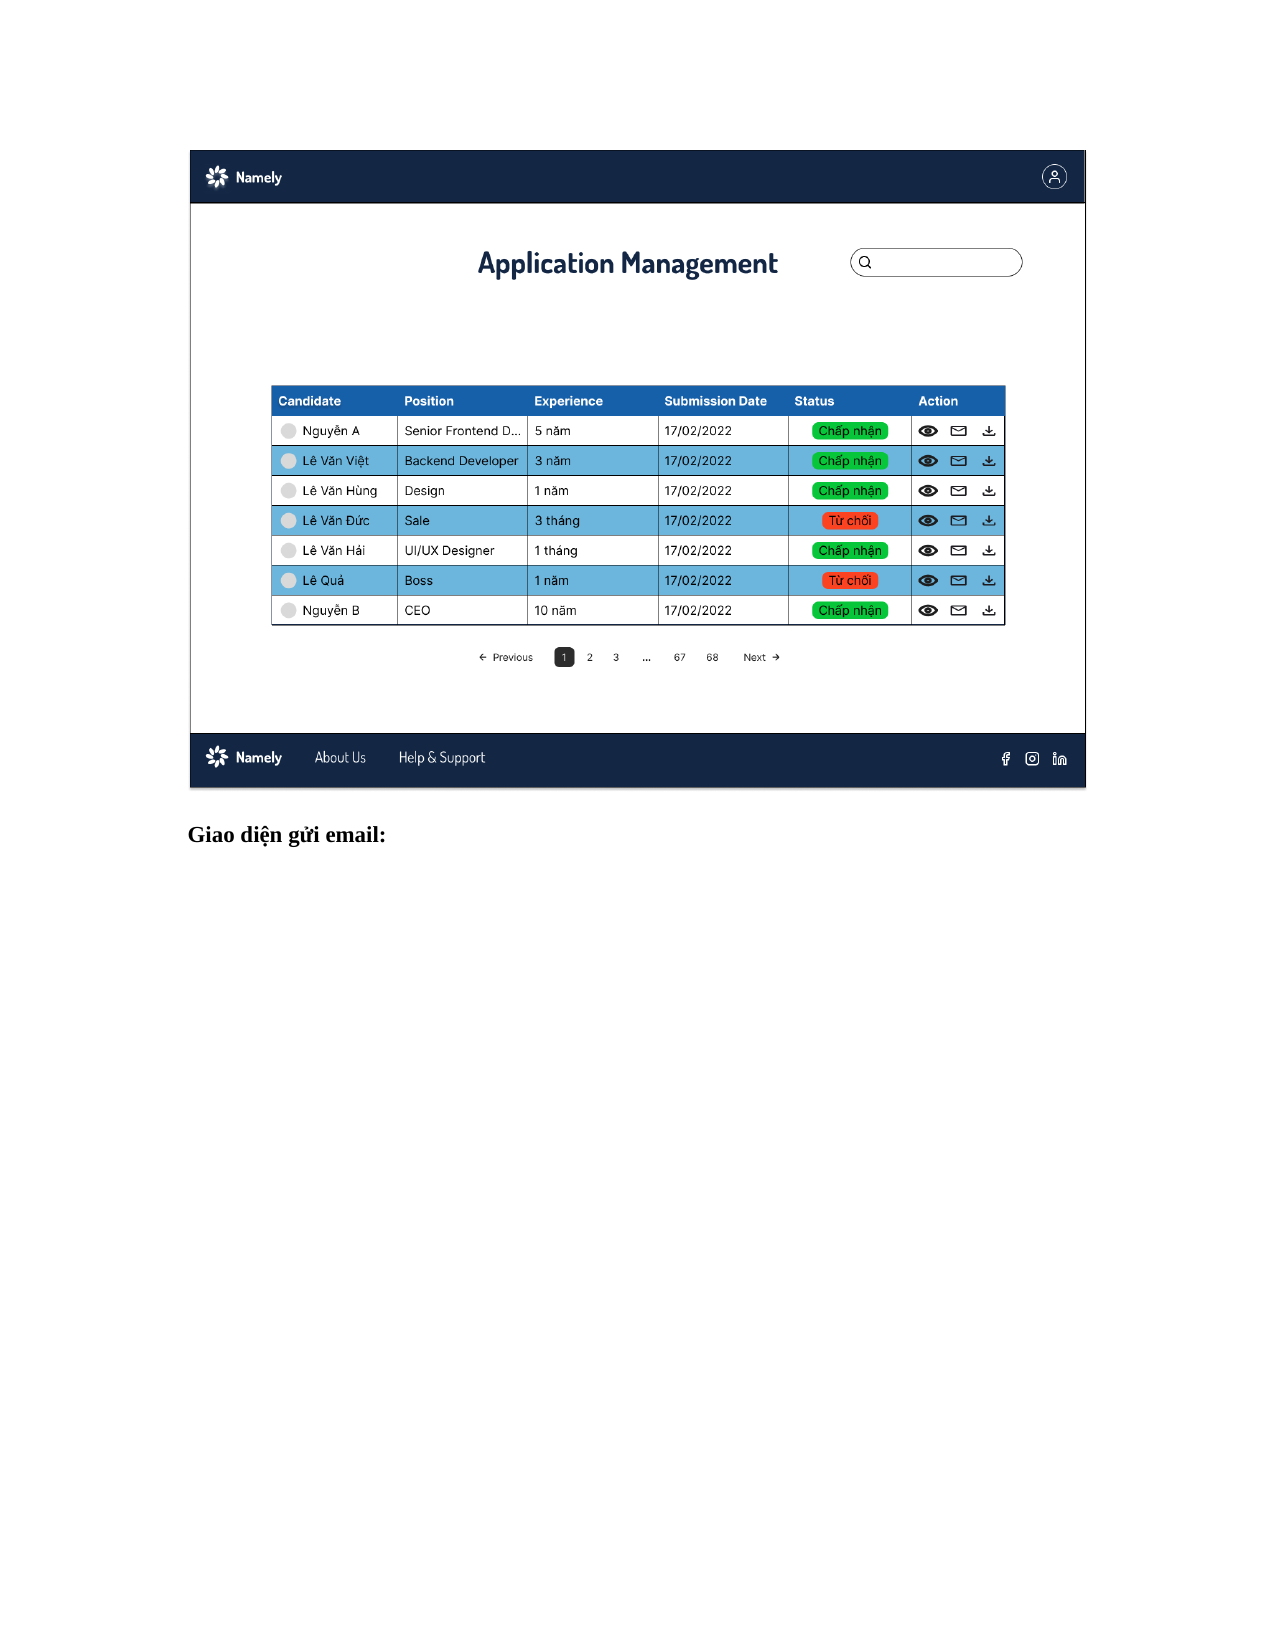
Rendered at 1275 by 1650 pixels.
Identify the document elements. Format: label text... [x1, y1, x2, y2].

picture [187, 150, 1088, 792]
text Giao diện gửi email: [187, 821, 1087, 847]
